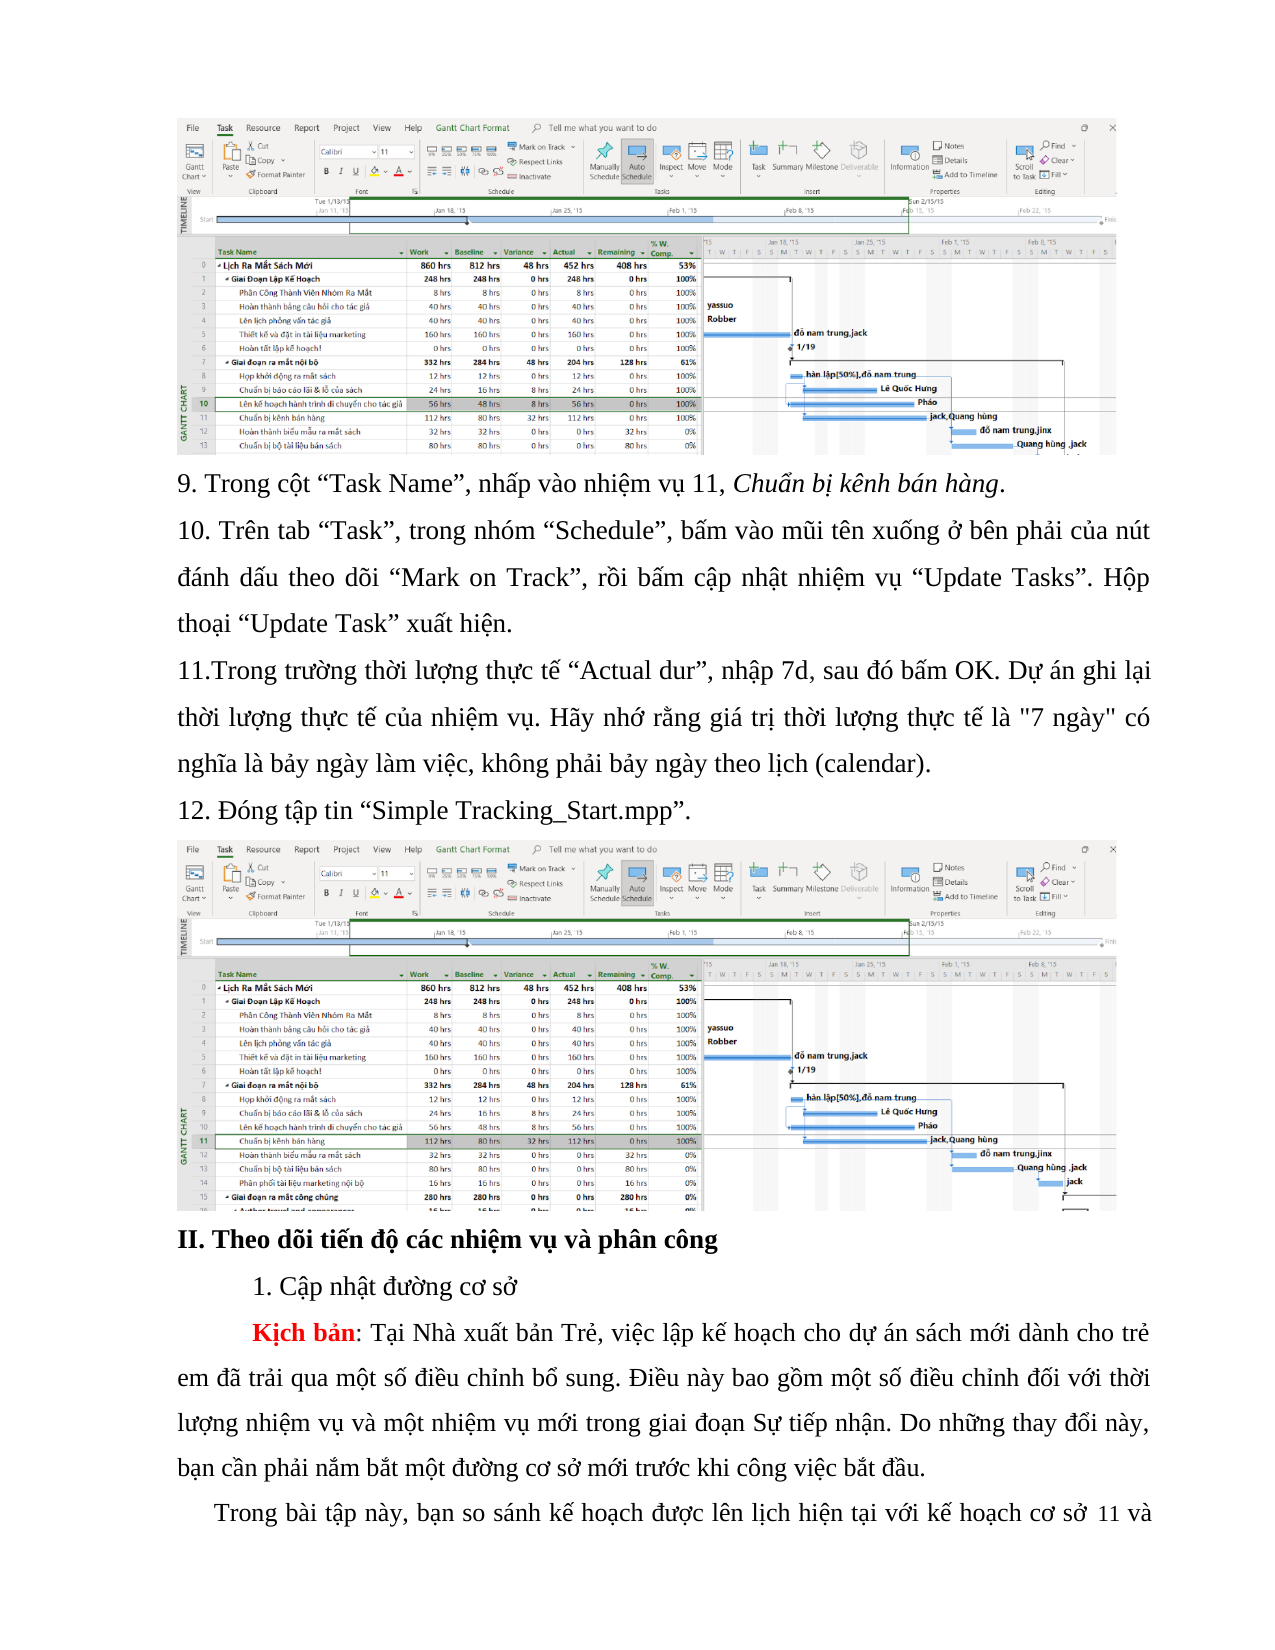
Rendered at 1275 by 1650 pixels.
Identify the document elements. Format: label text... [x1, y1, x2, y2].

picture [177, 840, 1117, 1211]
picture [177, 118, 1117, 455]
text Kịch bản: Tại Nhà xuất bản Trẻ, việc lập kế hoạch cho dự án sách mới dành cho trẻ em đã trải qua một số điều chỉnh bổ sung. Điều này bao gồm một số điều chỉnh đối với thời lượng nhiệm vụ và một nhiệm vụ mới trong giai đoạn Sự tiếp nhận. Do những thay đổi này, bạn cần phải nắm bắt một đường cơ sở mới trước khi công việc bắt đầu. [177, 1317, 1152, 1482]
text 1. Cập nhật đường cơ sở [177, 1270, 1156, 1301]
text 10. Trên tab “Task”, trong nhóm “Schedule”, bấm vào mũi tên xuống ở bên phải của nút đánh dấu theo dõi “Mark on Track”, rồi bấm cập nhật nhiệm vụ “Update Tasks”. Hộp thoại “Update Task” xuất hiện. [177, 514, 1152, 638]
text 12. Đóng tập tin “Simple Tracking_Start.mpp”. [177, 794, 1156, 825]
text 11.Trong trường thời lượng thực tế “Actual dur”, nhập 7d, sau đó bấm OK. Dự án ghi lại thời lượng thực tế của nhiệm vụ. Hãy nhớ rằng giá trị thời lượng thực tế là "7 ngày" có nghĩa là bảy ngày làm việc, không phải bảy ngày theo lịch (calendar). [177, 654, 1152, 778]
text 9. Trong cột “Task Name”, nhấp vào nhiệm vụ 11, Chuẩn bị kênh bán hàng. [177, 467, 1152, 498]
text II. Theo dõi tiến độ các nhiệm vụ và phân công [177, 1223, 1156, 1255]
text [177, 1497, 1152, 1527]
